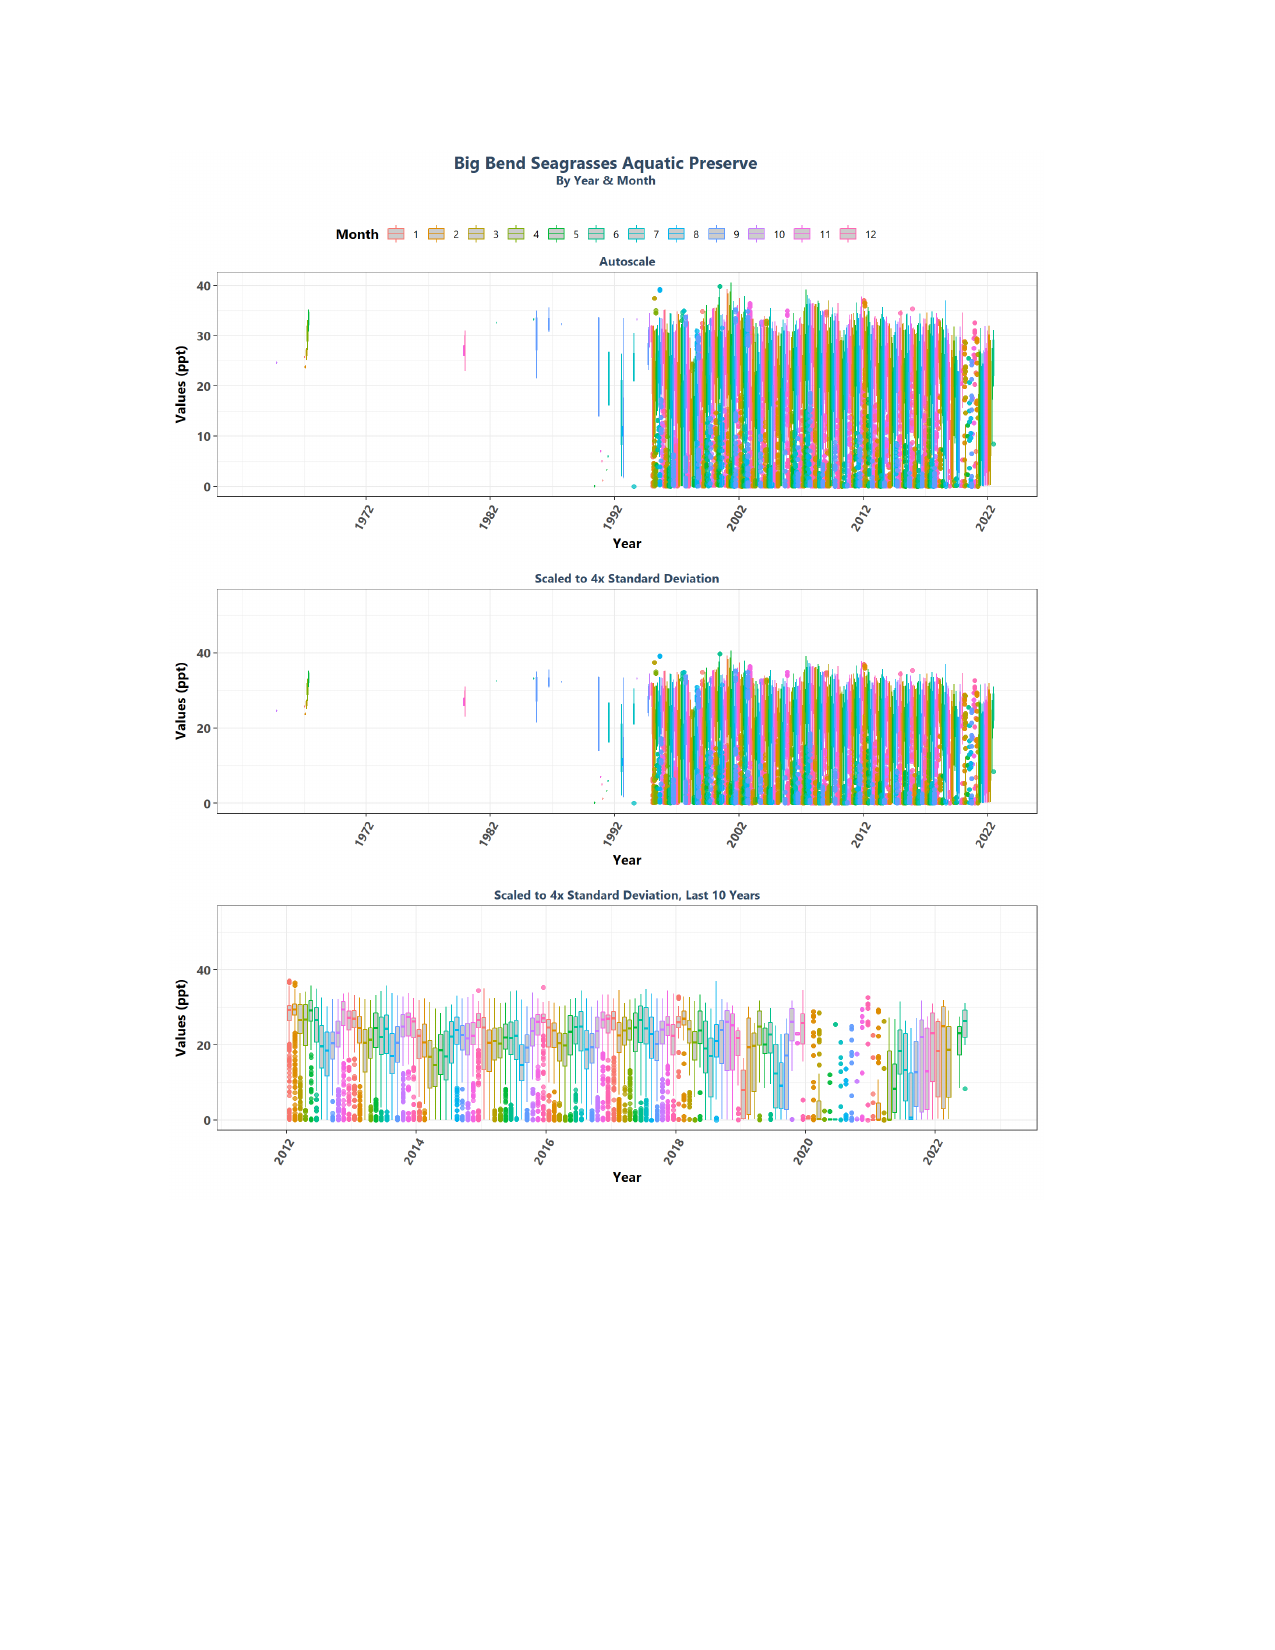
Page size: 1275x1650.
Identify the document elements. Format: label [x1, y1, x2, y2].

picture [168, 150, 1044, 1200]
